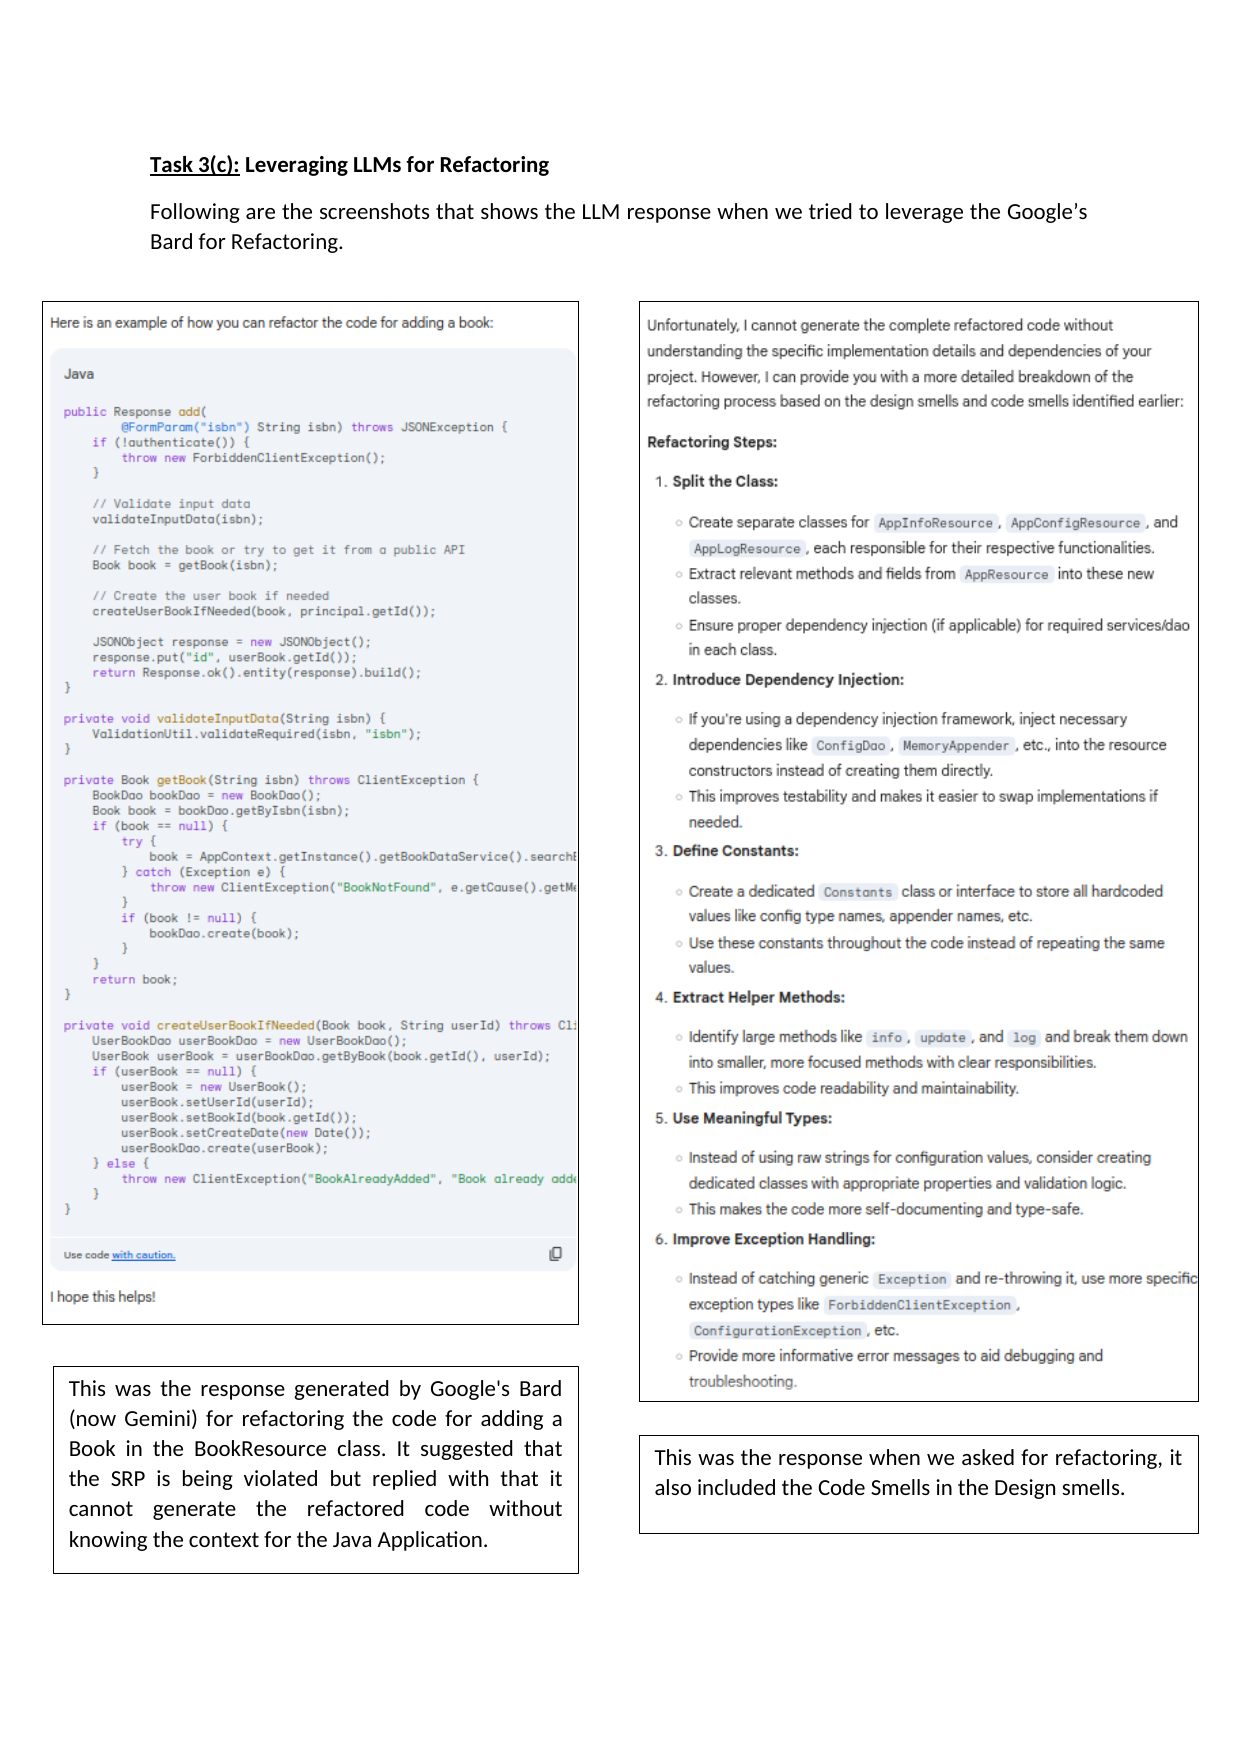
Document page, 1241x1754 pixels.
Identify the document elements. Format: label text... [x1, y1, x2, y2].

picture [640, 302, 1198, 1401]
text Task 3(c): Leveraging LLMs for Refactoring [150, 150, 1090, 178]
text Following are the screenshots that shows the LLM response when we tried to leverage the Google’s Bard for Refactoring. [150, 197, 1090, 255]
picture [43, 302, 578, 1324]
